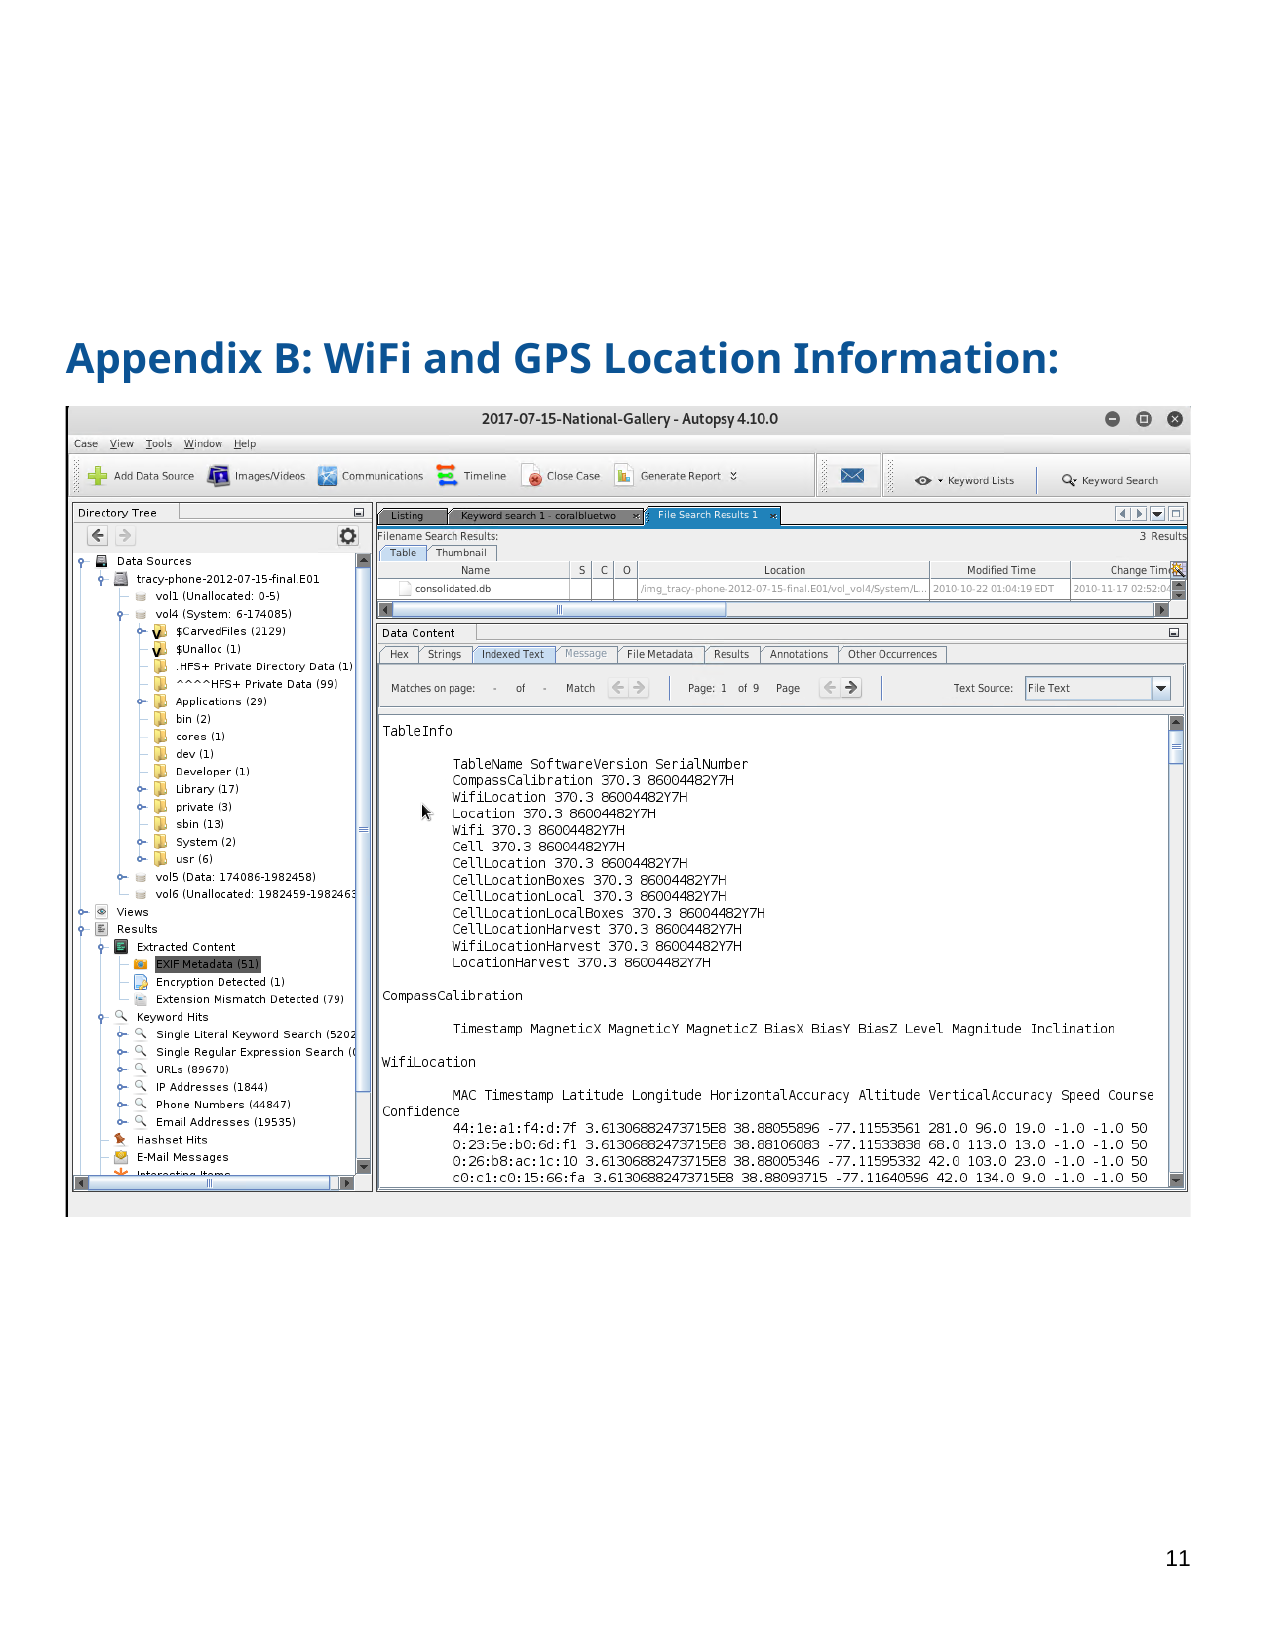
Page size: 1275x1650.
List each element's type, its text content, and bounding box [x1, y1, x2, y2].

picture [65, 406, 1191, 1217]
subtitle Appendix B: WiFi and GPS Location Information: [66, 328, 1191, 385]
